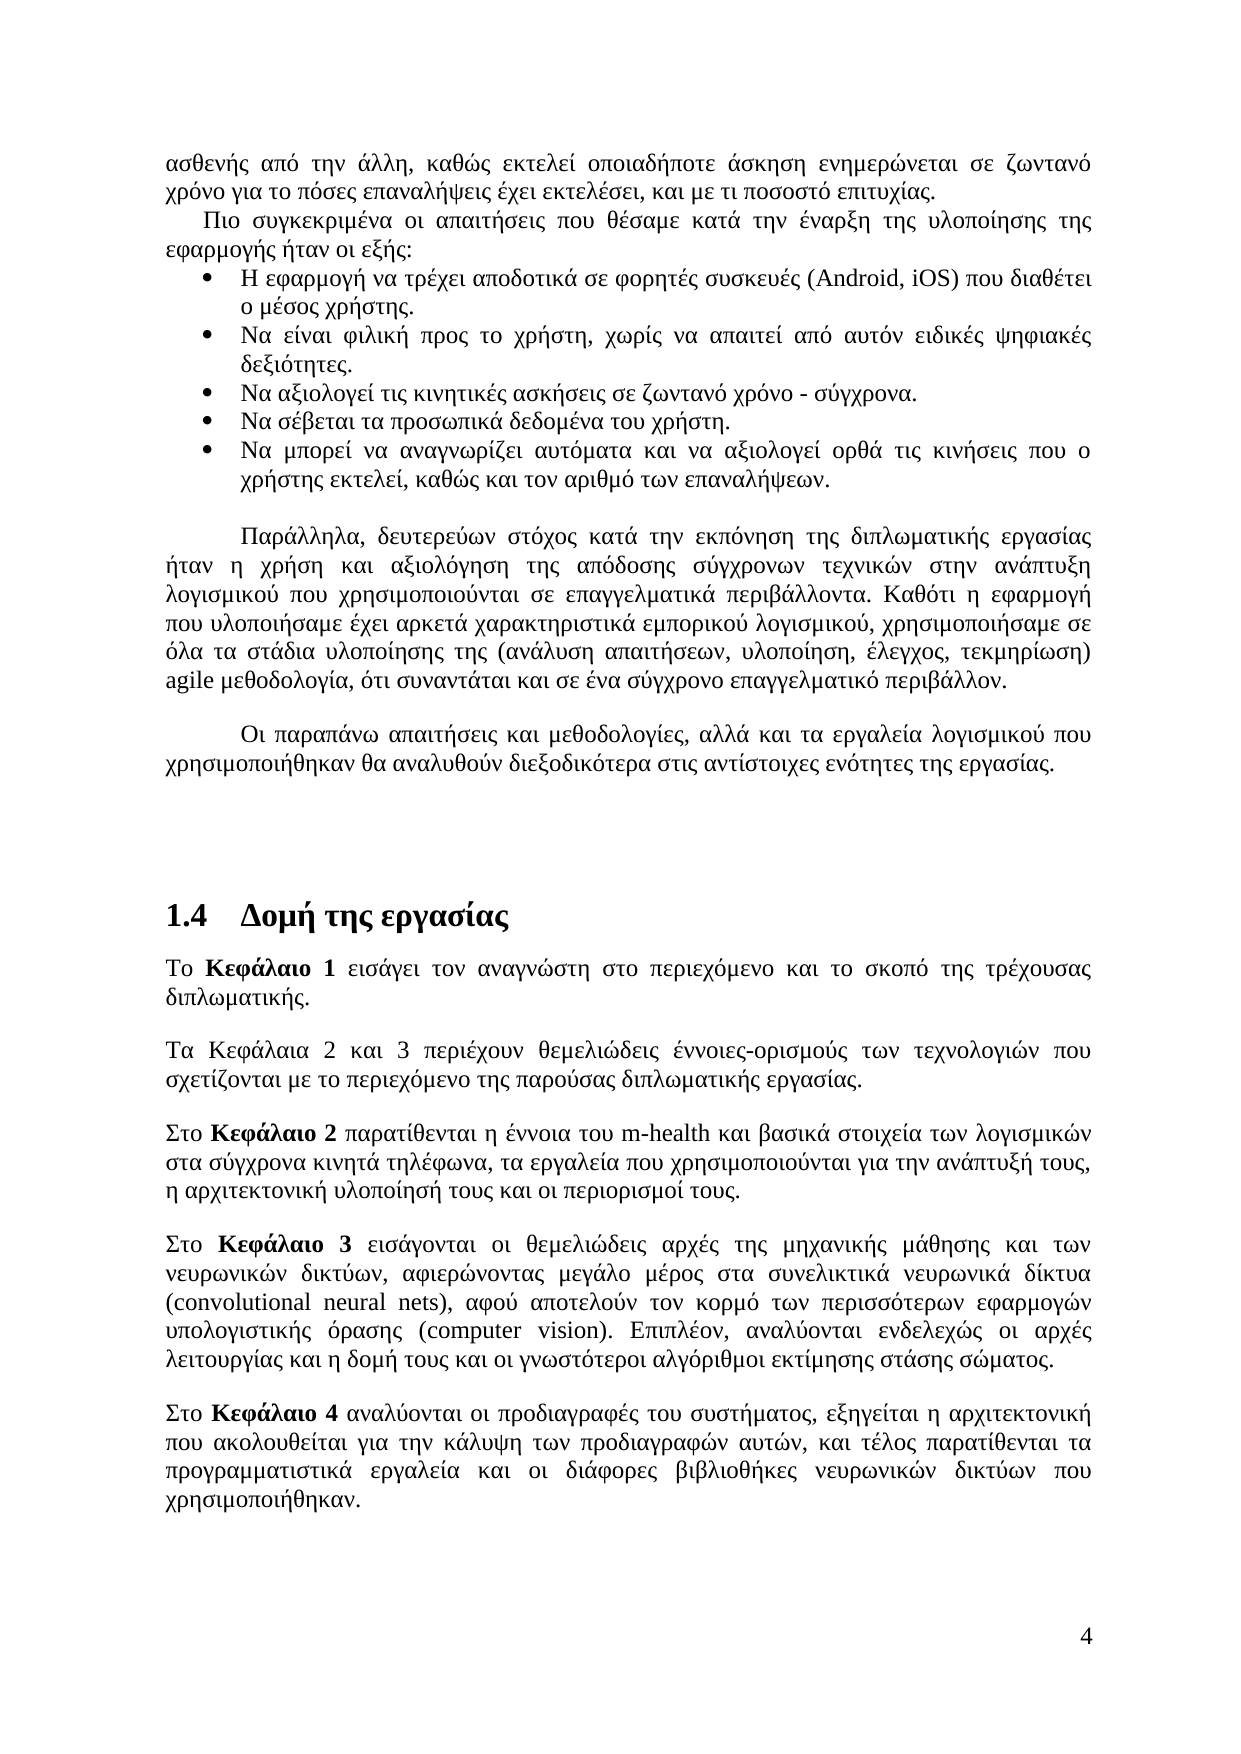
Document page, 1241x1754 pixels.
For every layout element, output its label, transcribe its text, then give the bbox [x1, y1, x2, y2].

list Να αξιολογεί τις κινητικές ασκήσεις σε ζωντανό χρόνο - σύγχρονα. [203, 378, 1092, 406]
text Στο Κεφάλαιο 3 εισάγονται οι θεμελιώδεις αρχές της μηχανικής μάθησης και των νευρωνικών δικτύων, αφιερώνοντας μεγάλο μέρος στα συνελικτικά νευρωνικά δίκτυα (convolutional neural nets), αφού αποτελούν τον κορμό των περισσότερων εφαρμογών υπολογιστικής όρασης (computer vision). Επιπλέον, αναλύονται ενδελεχώς οι αρχές λειτουργίας και η δομή τους και οι γνωστότεροι αλγόριθμοι εκτίμησης στάσης σώματος. [165, 1229, 1092, 1373]
text Στο Κεφάλαιο 4 αναλύονται οι προδιαγραφές του συστήματος, εξηγείται η αρχιτεκτονική που ακολουθείται για την κάλυψη των προδιαγραφών αυτών, και τέλος παρατίθενται τα προγραμματιστικά εργαλεία και οι διάφορες βιβλιοθήκες νευρωνικών δικτύων που χρησιμοποιήθηκαν. [165, 1398, 1092, 1513]
text Τα Κεφάλαια 2 και 3 περιέχουν θεμελιώδεις έννοιες-ορισμούς των τεχνολογιών που σχετίζονται με το περιεχόμενο της παρούσας διπλωματικής εργασίας. [165, 1036, 1092, 1093]
list Να σέβεται τα προσωπικά δεδομένα του χρήστη. [203, 406, 1092, 435]
text Οι παραπάνω απαιτήσεις και μεθοδολογίες, αλλά και τα εργαλεία λογισμικού που χρησιμοποιήθηκαν θα αναλυθούν διεξοδικότερα στις αντίστοιχες ενότητες της εργασίας. [165, 719, 1092, 776]
list Να είναι φιλική προς το χρήστη, χωρίς να απαιτεί από αυτόν ειδικές ψηφιακές δεξιότητες. [203, 320, 1092, 378]
text Πιο συγκεκριμένα οι απαιτήσεις που θέσαμε κατά την έναρξη της υλοποίησης της εφαρμογής ήταν οι εξής: [165, 205, 1092, 263]
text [165, 148, 1092, 205]
text Το Κεφάλαιο 1 εισάγει τον αναγνώστη στο περιεχόμενο και το σκοπό της τρέχουσας διπλωματικής. [165, 953, 1092, 1011]
text Παράλληλα, δευτερεύων στόχος κατά την εκπόνηση της διπλωματικής εργασίας ήταν η χρήση και αξιολόγηση της απόδοσης σύγχρονων τεχνικών στην ανάπτυξη λογισμικού που χρησιμοποιούνται σε επαγγελματικά περιβάλλοντα. Καθότι η εφαρμογή που υλοποιήσαμε έχει αρκετά χαρακτηριστικά εμπορικού λογισμικού, χρησιμοποιήσαμε σε όλα τα στάδια υλοποίησης της (ανάλυση απαιτήσεων, υλοποίηση, έλεγχος, τεκμηρίωση) agile μεθοδολογία, ότι συναντάται και σε ένα σύγχρονο επαγγελματικό περιβάλλον. [165, 521, 1092, 694]
text Στο Κεφάλαιο 2 παρατίθενται η έννοια του m-health και βασικά στοιχεία των λογισμικών στα σύγχρονα κινητά τηλέφωνα, τα εργαλεία που χρησιμοποιούνται για την ανάπτυξή τους, η αρχιτεκτονική υλοποίησή τους και οι περιορισμοί τους. [165, 1118, 1092, 1204]
subtitle Δομή της εργασίας [165, 896, 1092, 934]
list Να μπορεί να αναγνωρίζει αυτόματα και να αξιολογεί ορθά τις κινήσεις που ο χρήστης εκτελεί, καθώς και τον αριθμό των επαναλήψεων. [203, 435, 1092, 493]
list Η εφαρμογή να τρέχει αποδοτικά σε φορητές συσκευές (Android, iOS) που διαθέτει ο μέσος χρήστης. [203, 263, 1092, 320]
